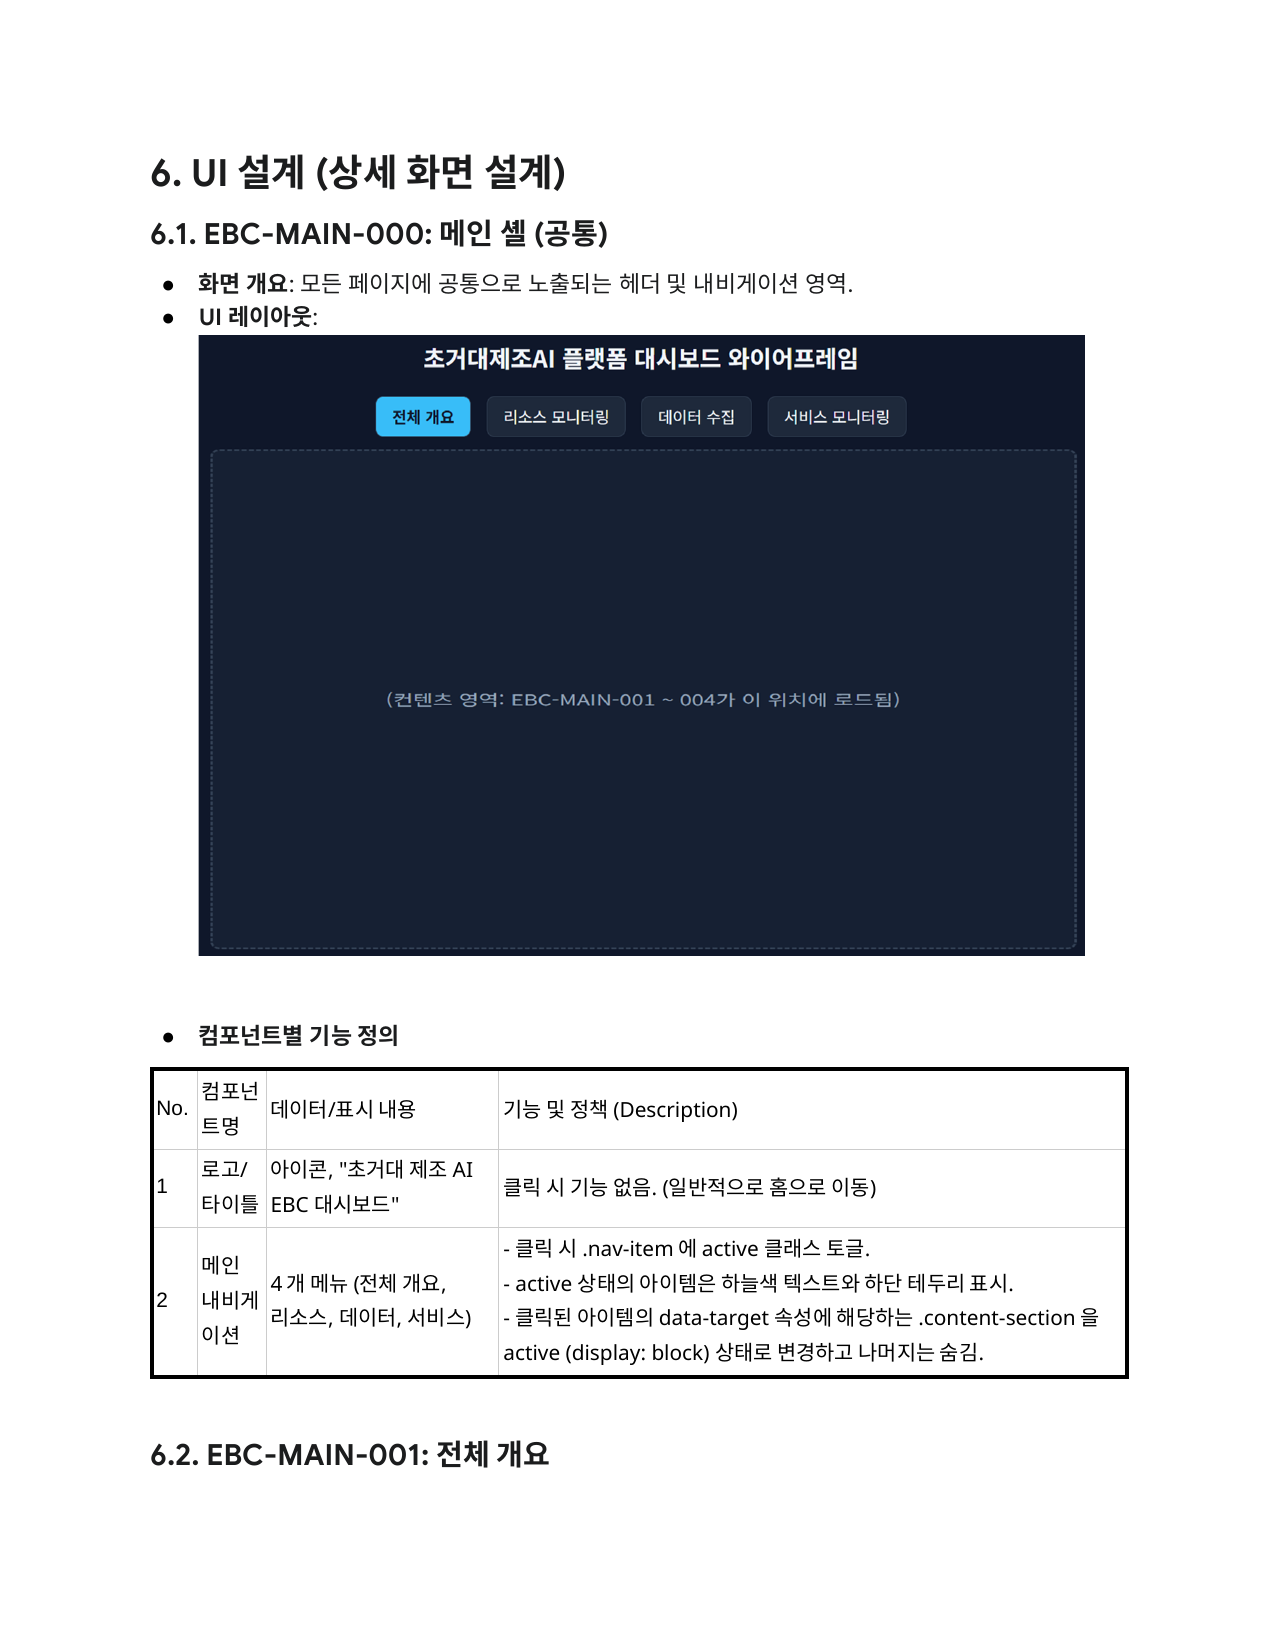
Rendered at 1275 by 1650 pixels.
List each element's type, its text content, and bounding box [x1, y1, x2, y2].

table_cell 아이콘, "초거대 제조 AI EBC 대시보드" [267, 1150, 498, 1227]
table_cell 1 [154, 1150, 197, 1227]
table_cell 클릭 시 기능 없음. (일반적으로 홈으로 이동) [499, 1150, 1125, 1227]
subtitle 6.1. EBC-MAIN-000: 메인 셸 (공통) [150, 216, 1125, 253]
list 화면 개요: 모든 페이지에 공통으로 노출되는 헤더 및 내비게이션 영역. [161, 270, 1125, 299]
table_cell 4개 메뉴 (전체 개요, 리소스, 데이터, 서비스) [267, 1228, 498, 1375]
subtitle 6. UI 설계 (상세 화면 설계) [150, 150, 1125, 197]
subtitle 6.2. EBC-MAIN-001: 전체 개요 [150, 1437, 1125, 1473]
table_cell 로고/타이틀 [198, 1150, 266, 1227]
table_cell 메인 내비게이션 [198, 1228, 266, 1375]
table_header 기능 및 정책 (Description) [499, 1071, 1125, 1148]
picture [198, 335, 1085, 956]
table_cell - 클릭 시 .nav-item에 active 클래스 토글. - active 상태의 아이템은 하늘색 텍스트와 하단 테두리 표시. - 클릭된 아이템의 data-target 속성에 해당하는 .content-section을 active (display: block) 상태로 변경하고 나머지는 숨김. [499, 1228, 1125, 1375]
list 컴포넌트별 기능 정의 [161, 1022, 1125, 1051]
table_header 데이터/표시 내용 [267, 1071, 498, 1148]
table_cell 2 [154, 1228, 197, 1375]
table_header 컴포넌트명 [198, 1071, 266, 1148]
table_header No. [154, 1071, 197, 1148]
